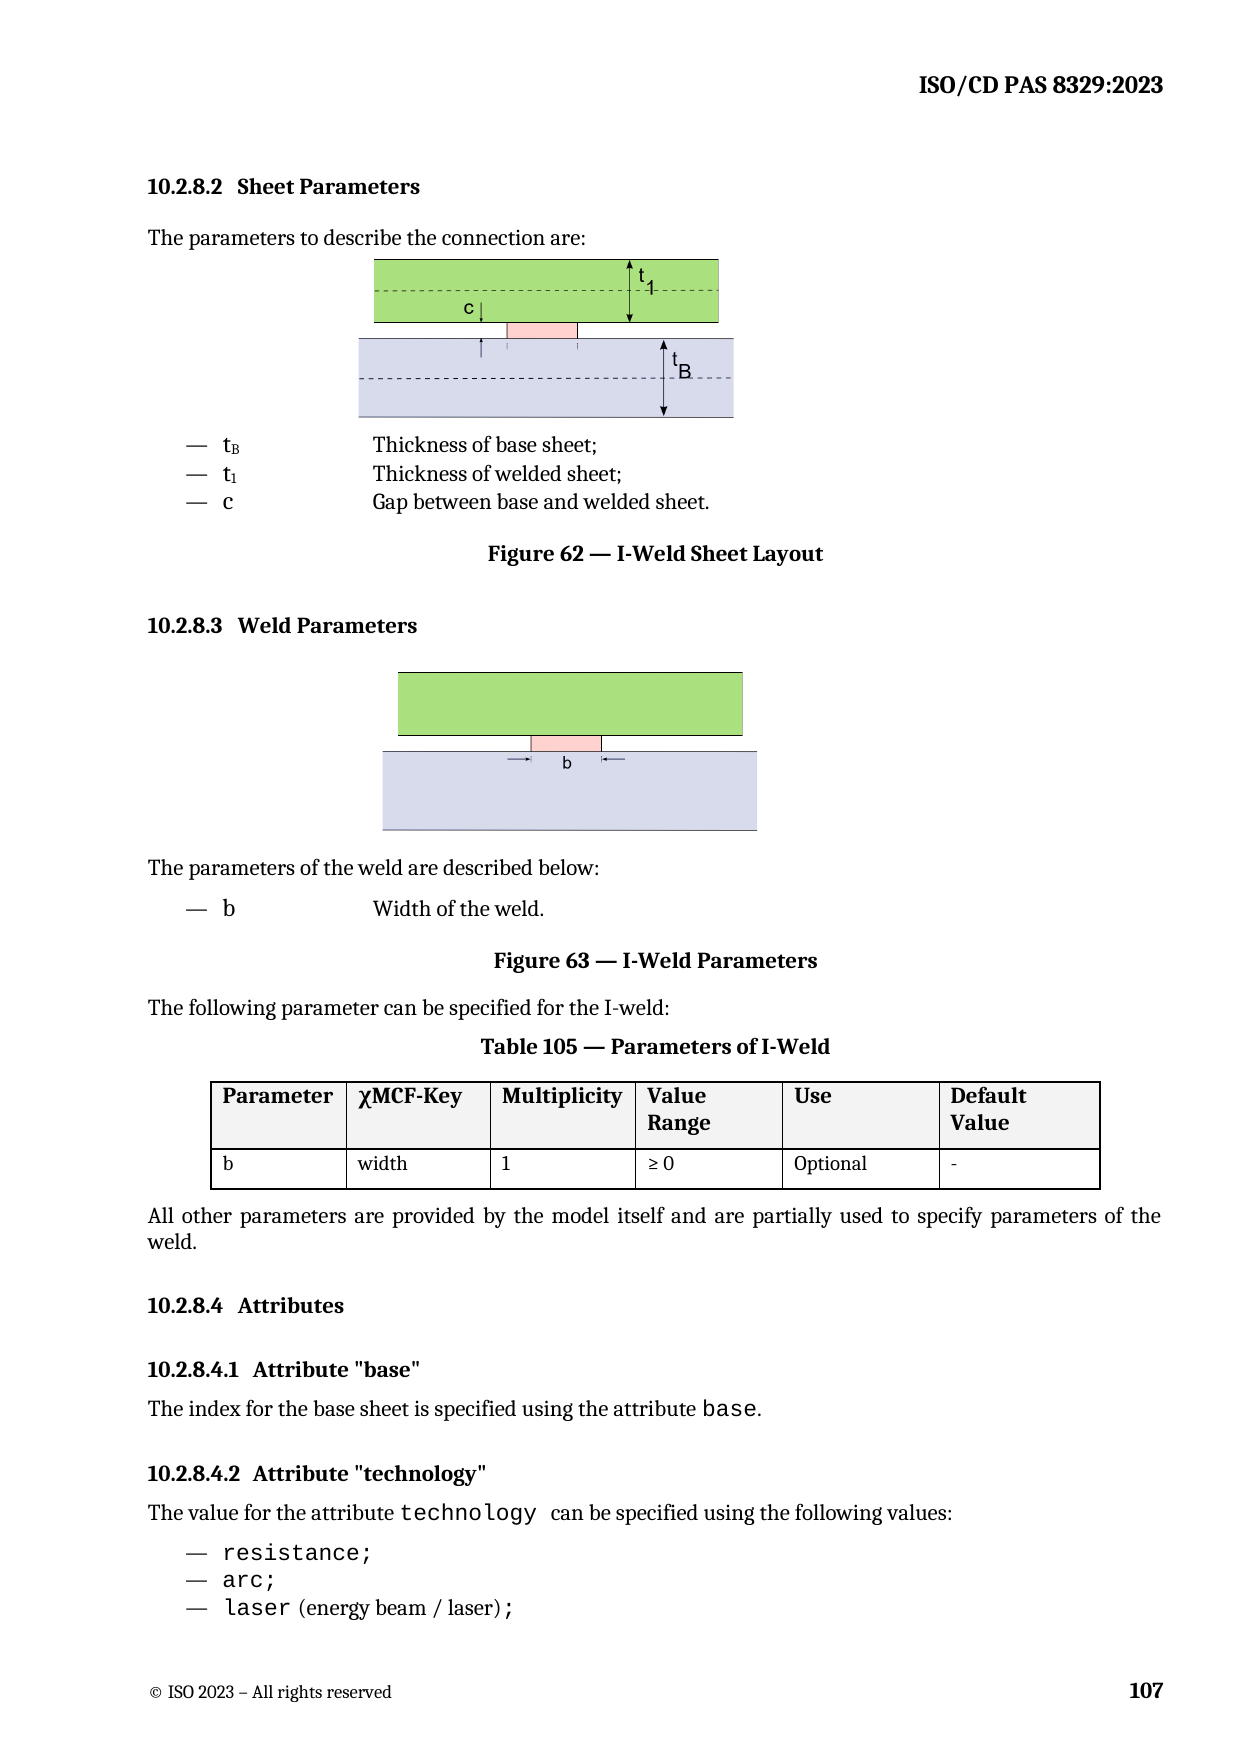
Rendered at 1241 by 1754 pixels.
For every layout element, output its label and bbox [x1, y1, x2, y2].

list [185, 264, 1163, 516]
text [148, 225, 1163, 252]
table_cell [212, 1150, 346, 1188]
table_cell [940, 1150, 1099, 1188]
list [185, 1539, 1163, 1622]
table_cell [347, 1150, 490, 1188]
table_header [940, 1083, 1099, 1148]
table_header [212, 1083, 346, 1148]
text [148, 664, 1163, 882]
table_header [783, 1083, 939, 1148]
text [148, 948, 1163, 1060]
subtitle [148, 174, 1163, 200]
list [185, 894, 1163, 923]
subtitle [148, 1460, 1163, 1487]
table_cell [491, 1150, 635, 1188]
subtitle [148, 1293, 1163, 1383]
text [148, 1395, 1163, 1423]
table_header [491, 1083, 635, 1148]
picture [382, 672, 758, 831]
picture [358, 259, 734, 418]
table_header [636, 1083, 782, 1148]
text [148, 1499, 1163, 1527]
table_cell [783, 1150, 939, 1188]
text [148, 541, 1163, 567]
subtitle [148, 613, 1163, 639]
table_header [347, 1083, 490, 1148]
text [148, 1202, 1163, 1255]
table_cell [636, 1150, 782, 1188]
